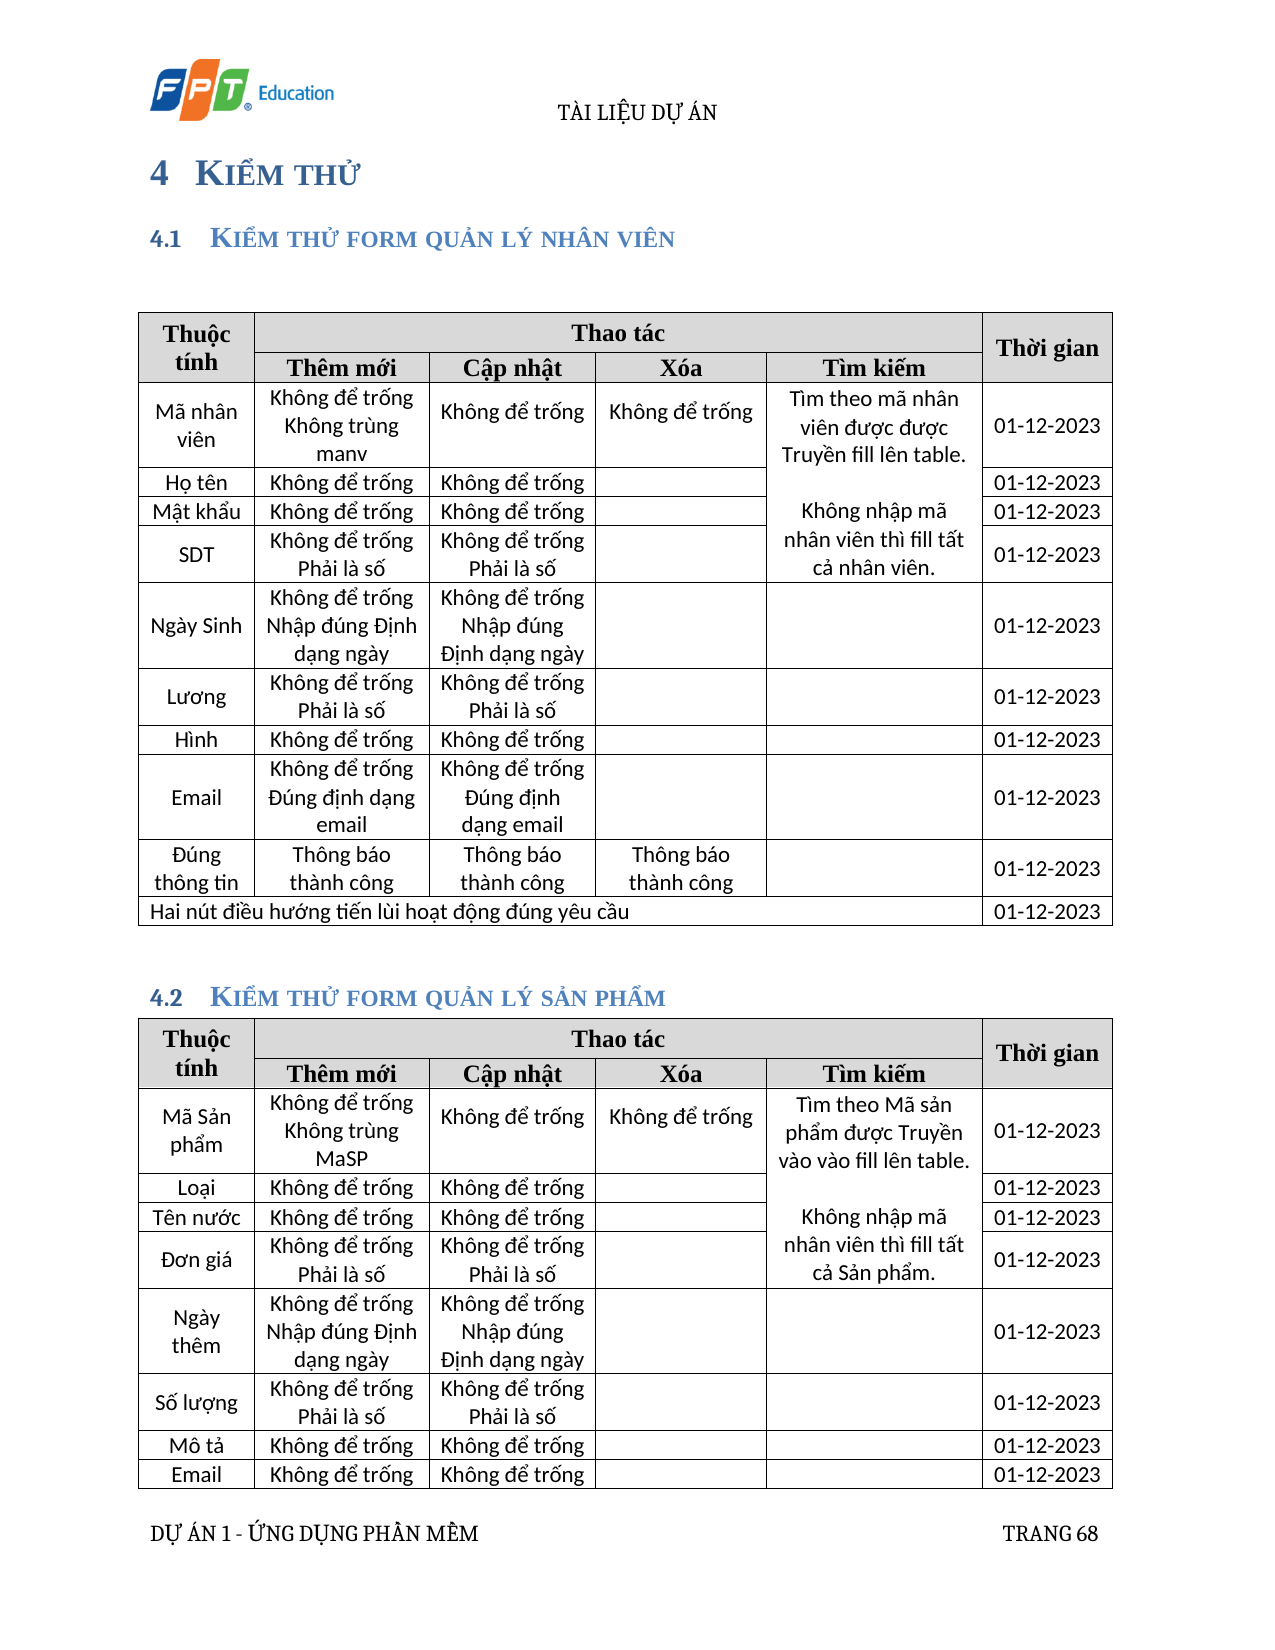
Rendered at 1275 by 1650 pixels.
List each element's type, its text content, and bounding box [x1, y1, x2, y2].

table_cell Không để trống [255, 1203, 429, 1231]
table_cell Hai nút điều hướng tiến lùi hoạt động đúng yêu cầu [139, 897, 982, 925]
table_cell Không để trống [430, 1174, 595, 1202]
table_cell [596, 1289, 766, 1373]
table_cell Không để trống Nhập đúng Định dạng ngày [430, 1289, 595, 1373]
table_cell Không để trống Nhập đúng Định dạng ngày [255, 1289, 429, 1373]
table_cell Không để trống [430, 726, 595, 753]
table_cell [767, 1374, 982, 1430]
table_cell Tìm kiếm [767, 1059, 982, 1087]
table_cell 01-12-2023 [983, 1089, 1112, 1172]
table_cell 01-12-2023 [983, 468, 1112, 496]
table_cell Không để trống [430, 1089, 595, 1172]
table_cell [596, 1460, 766, 1488]
table_cell Không để trống Phải là số [255, 1374, 429, 1430]
table_cell Không để trống Đúng định dạng email [430, 755, 595, 839]
table_cell [596, 497, 766, 525]
table_cell [596, 669, 766, 724]
table_cell [596, 526, 766, 582]
table_cell Không để trống [255, 497, 429, 525]
table_cell Thêm mới [255, 1059, 429, 1087]
table_cell Không để trống Không trùng MaSP [255, 1089, 429, 1172]
table_cell Xóa [596, 1059, 766, 1087]
table_cell Không để trống Phải là số [430, 526, 595, 582]
table_cell [767, 669, 982, 724]
table_cell Tìm theo Mã sản phẩm được Truyền vào vào fill lên table. Không nhập mã nhân viên thì fill tất cả Sản phẩm. [767, 1089, 982, 1288]
table_cell 01-12-2023 [983, 583, 1112, 667]
table_cell Mật khẩu [139, 497, 254, 525]
table_cell Loại [139, 1174, 254, 1202]
table_cell Tìm kiếm [767, 353, 982, 382]
table_cell Họ tên [139, 468, 254, 496]
table_cell [596, 1232, 766, 1288]
table_header Thao tác [255, 313, 982, 352]
table_header Thời gian [983, 313, 1112, 382]
table_header Thời gian [983, 1019, 1112, 1087]
table_cell Thông báo thành công [430, 840, 595, 896]
table_cell 01-12-2023 [983, 1374, 1112, 1430]
table_cell 01-12-2023 [983, 1174, 1112, 1202]
table_cell Không để trống [430, 383, 595, 467]
table_cell Không để trống [255, 1431, 429, 1459]
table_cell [255, 1460, 429, 1488]
table_cell Thêm mới [255, 353, 429, 382]
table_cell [430, 1460, 595, 1488]
table_cell Đơn giá [139, 1232, 254, 1288]
table_cell Ngày Sinh [139, 583, 254, 667]
table_cell Thông báo thành công [596, 840, 766, 896]
table_header Thuộc tính [139, 313, 254, 382]
table_cell Không để trống Phải là số [430, 669, 595, 724]
table_cell [596, 726, 766, 753]
table_cell Không để trống [596, 1089, 766, 1172]
table_cell Không để trống Phải là số [255, 669, 429, 724]
table_cell Tên nước [139, 1203, 254, 1231]
table_cell Tìm theo mã nhân viên được được Truyền fill lên table. Không nhập mã nhân viên thì fill tất cả nhân viên. [767, 383, 982, 582]
table_cell [767, 755, 982, 839]
subtitle Kiểm thử form quản lý nhân viên [150, 220, 1125, 254]
table_cell 01-12-2023 [983, 1431, 1112, 1459]
table_cell SDT [139, 526, 254, 582]
table_cell Không để trống [255, 726, 429, 753]
table_cell Ngày thêm [139, 1289, 254, 1373]
table_cell Không để trống Đúng định dạng email [255, 755, 429, 839]
table_cell Không để trống [255, 468, 429, 496]
table_header Thao tác [255, 1019, 982, 1058]
table_cell Không để trống [430, 497, 595, 525]
table_cell [596, 1174, 766, 1202]
table_cell Mã Sản phẩm [139, 1089, 254, 1172]
table_cell Không để trống [430, 468, 595, 496]
table_cell 01-12-2023 [983, 497, 1112, 525]
table_cell Không để trống Phải là số [430, 1374, 595, 1430]
table_cell Hình [139, 726, 254, 753]
table_cell Không để trống [430, 1431, 595, 1459]
table_cell Không để trống Nhập đúng Định dạng ngày [430, 583, 595, 667]
table_cell Lương [139, 669, 254, 724]
table_cell 01-12-2023 [983, 383, 1112, 467]
table_cell 01-12-2023 [983, 726, 1112, 753]
table_cell Xóa [596, 353, 766, 382]
table_cell Không để trống Không trùng manv [255, 383, 429, 467]
table_cell Cập nhật [430, 353, 595, 382]
table_cell Không để trống [255, 1174, 429, 1202]
table_cell [596, 1203, 766, 1231]
table_cell Không để trống [596, 383, 766, 467]
table_cell 01-12-2023 [983, 1289, 1112, 1373]
table_cell [767, 583, 982, 667]
table_cell 01-12-2023 [983, 1460, 1112, 1488]
table_cell Không để trống Nhập đúng Định dạng ngày [255, 583, 429, 667]
table_cell Không để trống Phải là số [430, 1232, 595, 1288]
table_cell Số lượng [139, 1374, 254, 1430]
table_cell 01-12-2023 [983, 1203, 1112, 1231]
subtitle Kiểm thử [150, 150, 1125, 193]
table_cell [767, 726, 982, 753]
table_cell [596, 1374, 766, 1430]
table_header Thuộc tính [139, 1019, 254, 1087]
subtitle Kiểm thử form quản lý sản phẩm [150, 979, 1125, 1012]
table_cell Email [139, 1460, 254, 1488]
table_cell [596, 468, 766, 496]
table_cell [767, 840, 982, 896]
table_cell Không để trống Phải là số [255, 1232, 429, 1288]
table_cell [596, 755, 766, 839]
table_cell Cập nhật [430, 1059, 595, 1087]
table_cell Mã nhân viên [139, 383, 254, 467]
table_cell Không để trống [430, 1203, 595, 1231]
table_cell 01-12-2023 [983, 897, 1112, 925]
table_cell 01-12-2023 [983, 755, 1112, 839]
table_cell Đúng thông tin [139, 840, 254, 896]
table_cell Thông báo thành công [255, 840, 429, 896]
table_cell [767, 1460, 982, 1488]
table_cell Email [139, 755, 254, 839]
table_cell Không để trống Phải là số [255, 526, 429, 582]
table_cell Mô tả [139, 1431, 254, 1459]
table_cell [767, 1431, 982, 1459]
table_cell [767, 1289, 982, 1373]
picture [150, 59, 336, 121]
table_cell 01-12-2023 [983, 526, 1112, 582]
table_cell [596, 1431, 766, 1459]
table_cell [596, 583, 766, 667]
table_cell 01-12-2023 [983, 840, 1112, 896]
table_cell 01-12-2023 [983, 669, 1112, 724]
table_cell 01-12-2023 [983, 1232, 1112, 1288]
